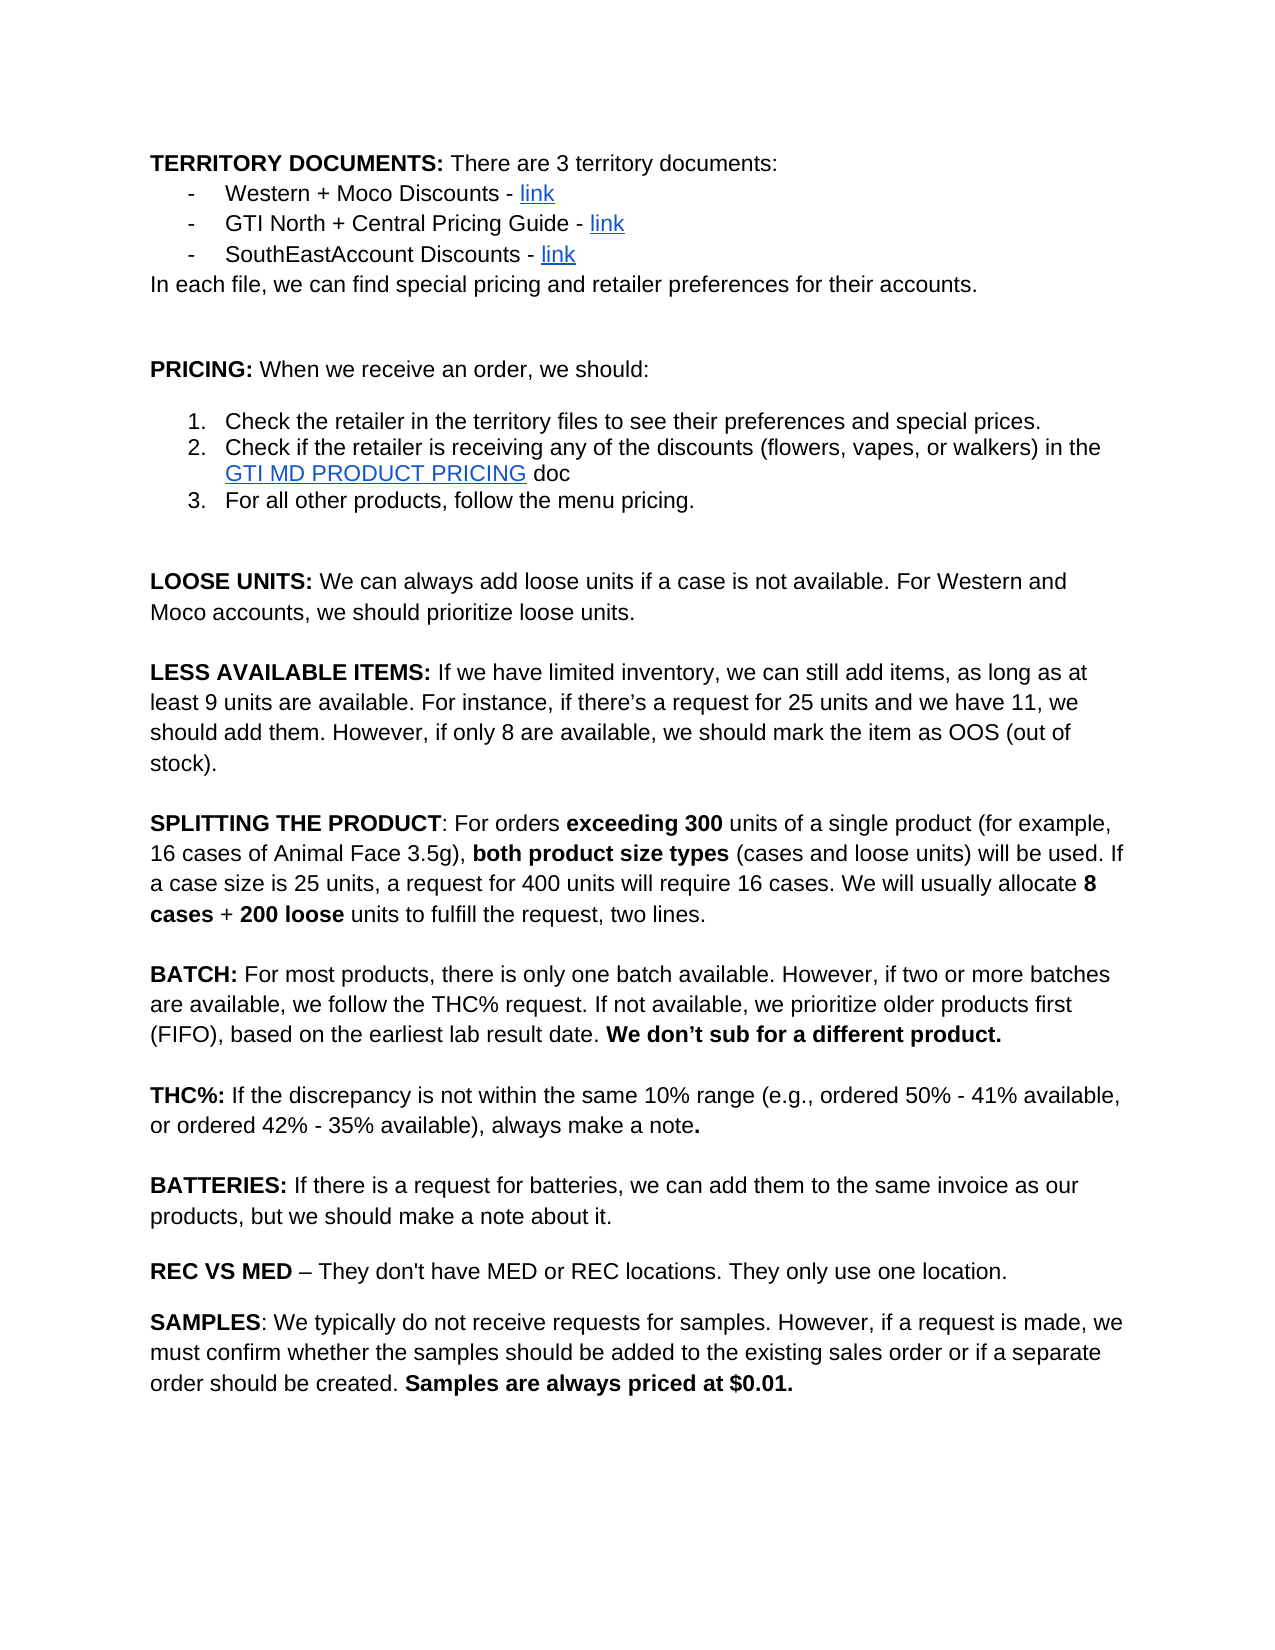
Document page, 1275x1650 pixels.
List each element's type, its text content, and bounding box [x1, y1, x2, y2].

list Western + Moco Discounts - link [187, 180, 1125, 207]
text LOOSE UNITS: We can always add loose units if a case is not available. For Western and Moco accounts, we should prioritize loose units. [150, 568, 1125, 625]
text In each file, we can find special pricing and retailer preferences for their accounts. [150, 271, 1125, 297]
text SPLITTING THE PRODUCT: For orders exceeding 300 units of a single product (for example, 16 cases of Animal Face 3.5g), both product size types (cases and loose units) will be used. If a case size is 25 units, a request for 400 units will require 16 cases. We will usually allocate 8 cases + 200 loose units to fulfill the request, two lines. [150, 810, 1125, 927]
list SouthEastAccount Discounts - link [187, 241, 1125, 267]
text LESS AVAILABLE ITEMS: If we have limited inventory, we can still add items, as long as at least 9 units are available. For instance, if there’s a request for 25 units and we have 11, we should add them. However, if only 8 are available, we should mark the item as OOS (out of stock). [150, 659, 1125, 776]
list Check if the retailer is receiving any of the discounts (flowers, vapes, or walkers) in the GTI MD PRODUCT PRICING doc [187, 434, 1125, 487]
text THC%: If the discrepancy is not within the same 10% range (e.g., ordered 50% - 41% available, or ordered 42% - 35% available), always make a note. [150, 1082, 1125, 1138]
text PRICING: When we receive an order, we should: [150, 356, 1125, 383]
text SAMPLES: We typically do not receive requests for samples. However, if a request is made, we must confirm whether the samples should be added to the existing sales order or if a separate order should be created. Samples are always priced at $0.01. [150, 1309, 1125, 1396]
text BATCH: For most products, there is only one batch available. However, if two or more batches are available, we follow the THC% request. If not available, we prioritize older products first (FIFO), based on the earliest lab result date. We don’t sub for a different product. [150, 961, 1125, 1048]
list GTI North + Central Pricing Guide - link [187, 210, 1125, 237]
text TERRITORY DOCUMENTS: There are 3 territory documents: [150, 150, 1125, 176]
text REC VS MED – They don't have MED or REC locations. They only use one location. [150, 1258, 1125, 1284]
list Check the retailer in the territory files to see their preferences and special prices. [187, 408, 1125, 434]
list For all other products, follow the menu pricing. [187, 487, 1125, 513]
text BATTERIES: If there is a request for batteries, we can add them to the same invoice as our products, but we should make a note about it. [150, 1172, 1125, 1229]
